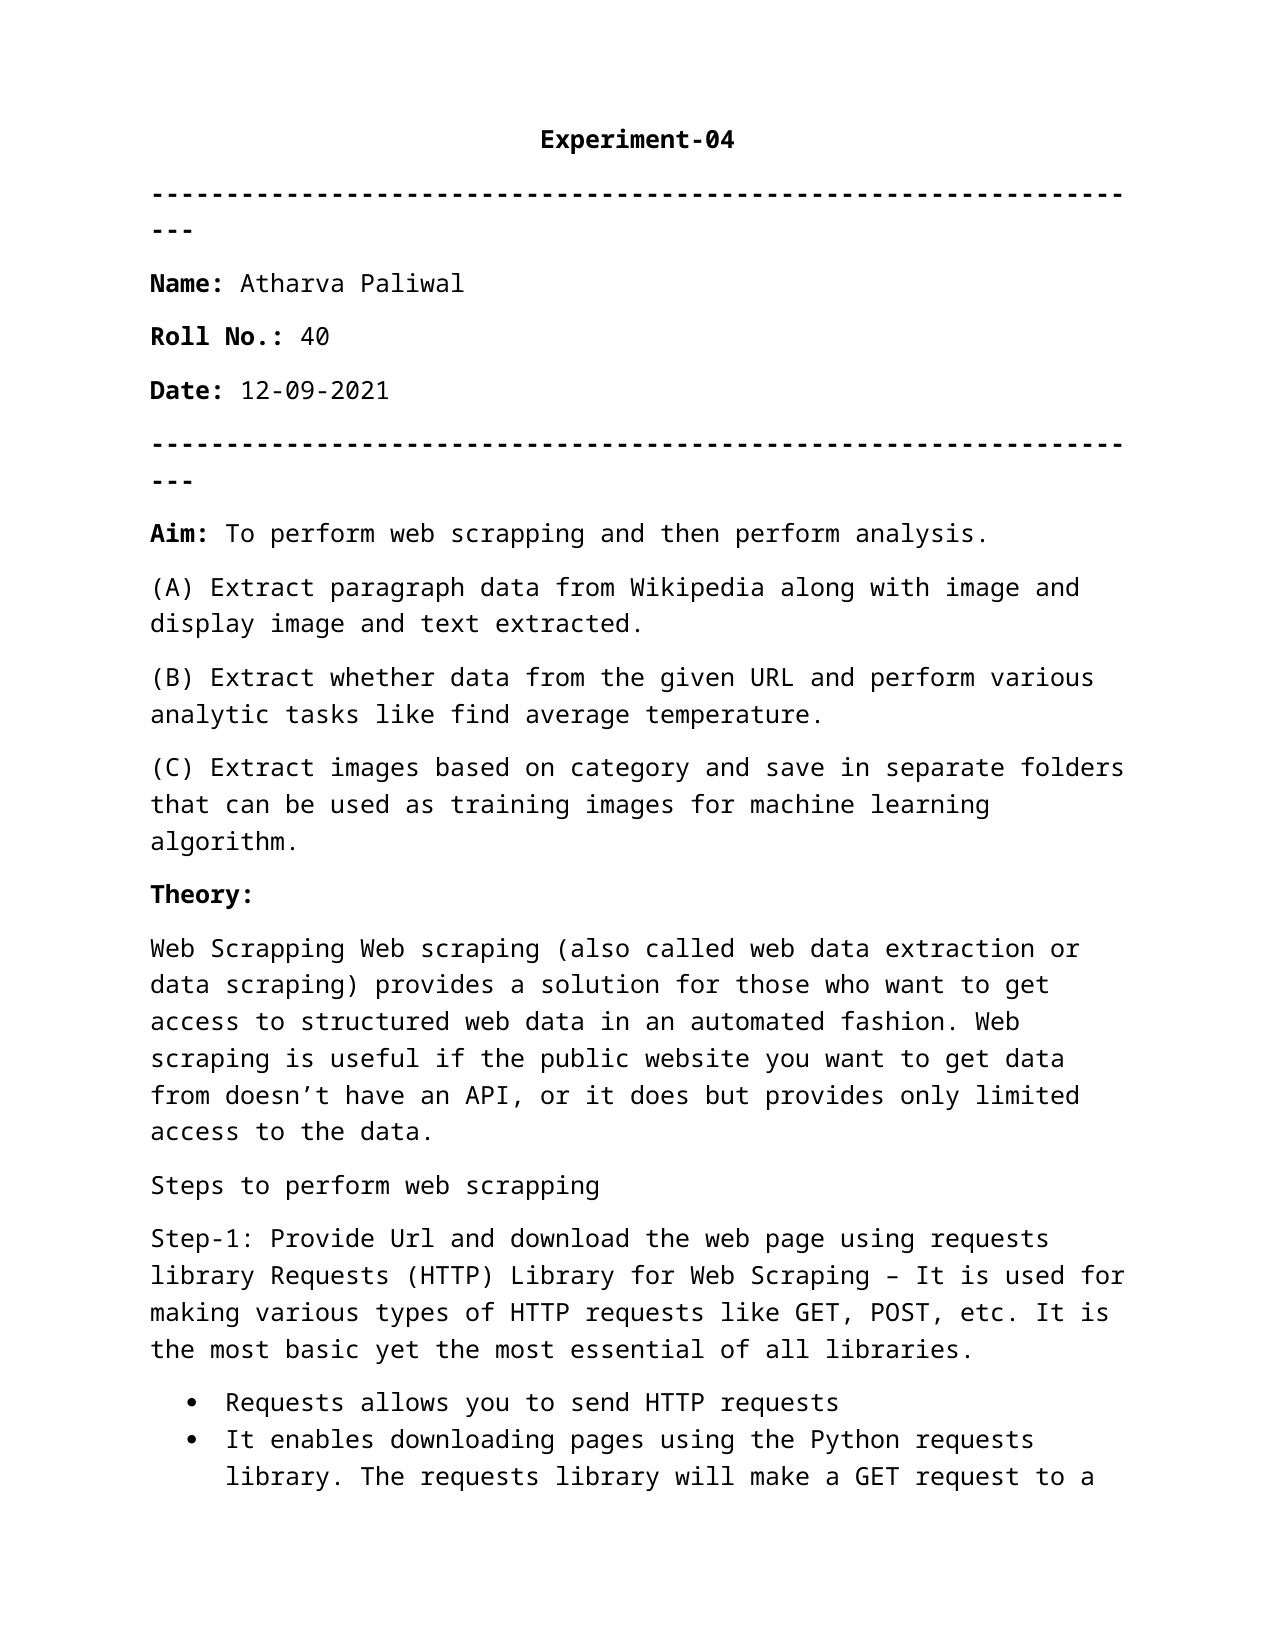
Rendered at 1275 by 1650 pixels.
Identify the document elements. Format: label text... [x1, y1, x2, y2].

text Name: Atharva Paliwal [150, 265, 1125, 299]
text Steps to perform web scrapping [150, 1167, 1125, 1202]
text Experiment-04 [150, 122, 1125, 156]
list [187, 1421, 1125, 1492]
text (A) Extract paragraph data from Wikipedia along with image and display image and text extracted. [150, 569, 1125, 640]
list Requests allows you to send HTTP requests [187, 1385, 1125, 1419]
text Roll No.: 40 [150, 319, 1125, 353]
text -------------------------------------------------------------------- [150, 426, 1125, 497]
text (B) Extract whether data from the given URL and perform various analytic tasks like find average temperature. [150, 659, 1125, 730]
text Step-1: Provide Url and download the web page using requests library Requests (HTTP) Library for Web Scraping – It is used for making various types of HTTP requests like GET, POST, etc. It is the most basic yet the most essential of all libraries. [150, 1221, 1125, 1365]
text Web Scrapping Web scraping (also called web data extraction or data scraping) provides a solution for those who want to get access to structured web data in an automated fashion. Web scraping is useful if the public website you want to get data from doesn’t have an API, or it does but provides only limited access to the data. [150, 930, 1125, 1148]
text -------------------------------------------------------------------- [150, 175, 1125, 246]
text Theory: [150, 877, 1125, 911]
text Aim: To perform web scrapping and then perform analysis. [150, 516, 1125, 550]
text Date: 12-09-2021 [150, 372, 1125, 406]
text (C) Extract images based on category and save in separate folders that can be used as training images for machine learning algorithm. [150, 750, 1125, 857]
